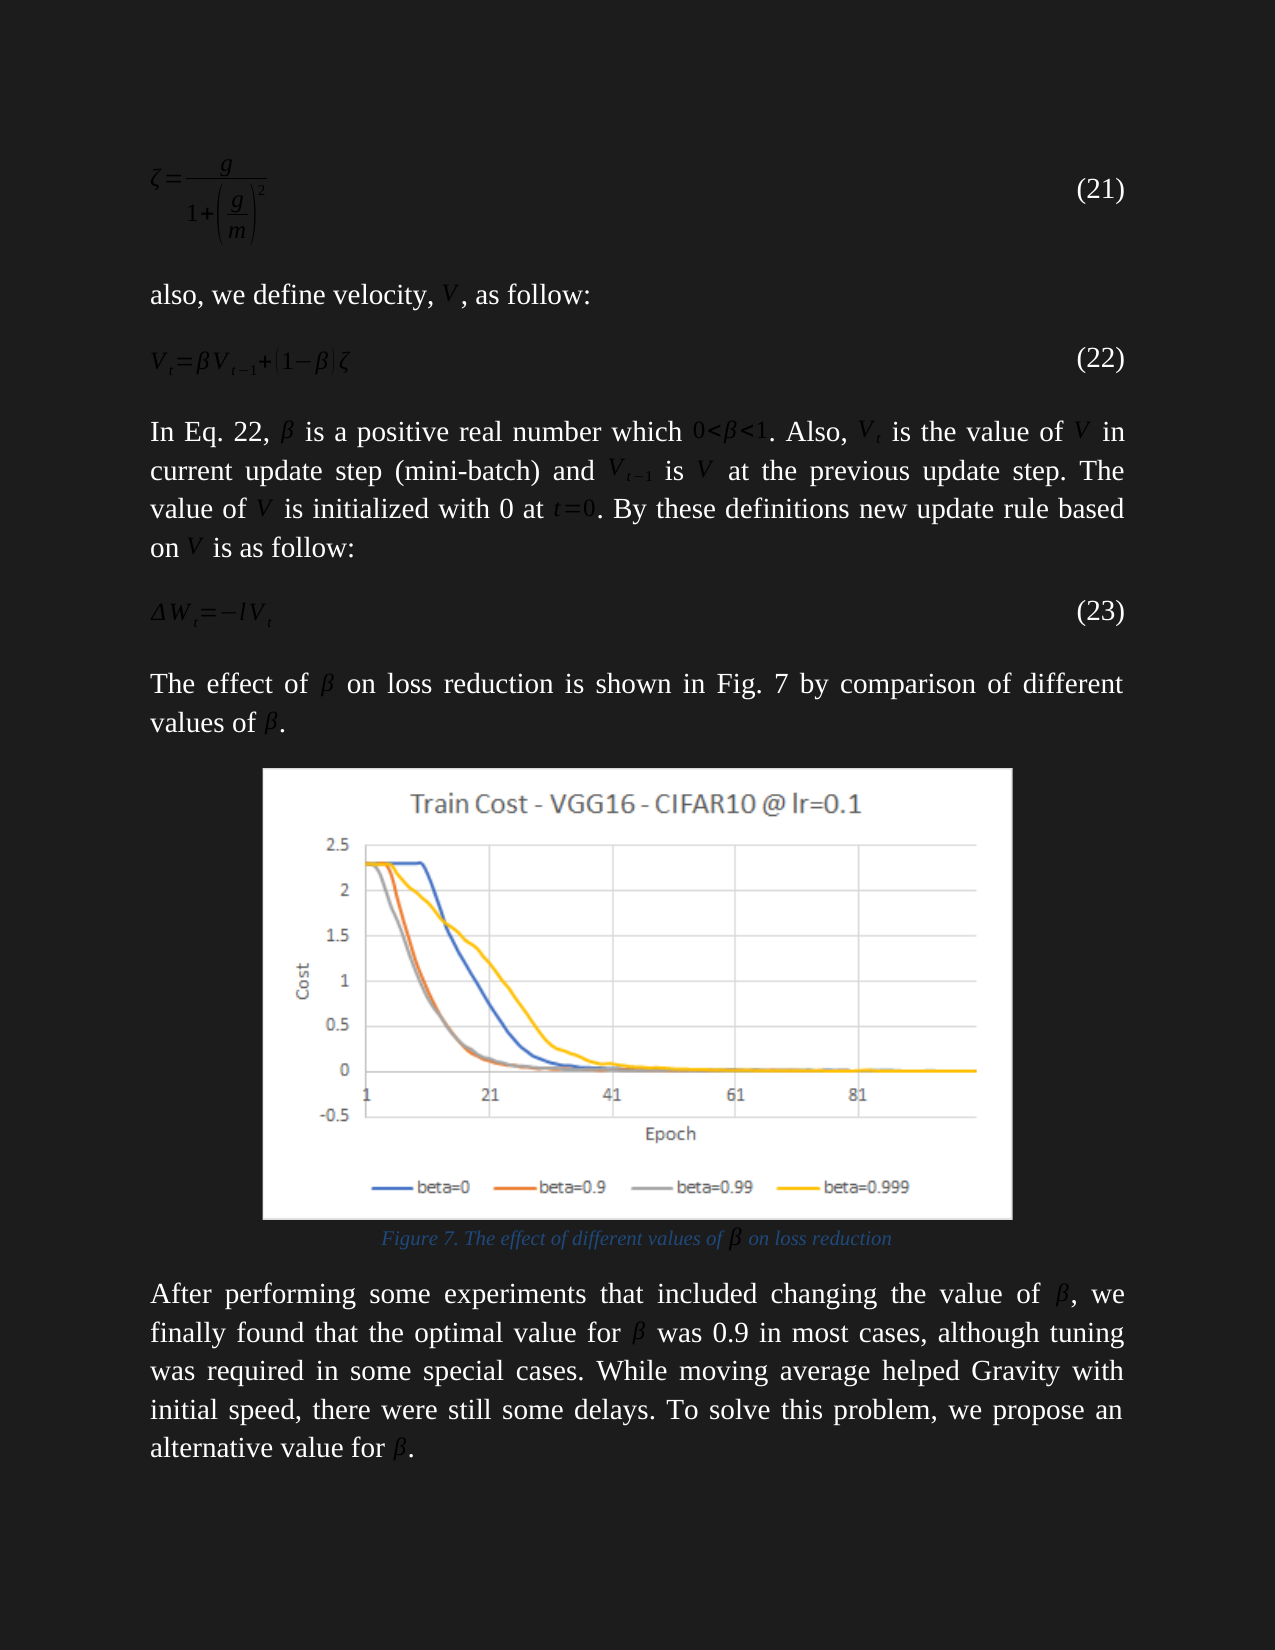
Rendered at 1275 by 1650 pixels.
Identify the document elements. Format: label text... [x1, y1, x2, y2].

text (22) [150, 340, 1125, 384]
text also, we define velocity, , as follow: [150, 277, 1125, 310]
text (21) [150, 150, 1125, 247]
picture [262, 768, 1013, 1220]
text Figure 7. The effect of different values of on loss reduction [150, 1224, 1125, 1251]
text In Eq. 22, is a positive real number which . Also, is the value of in current update step (mini-batch) and is at the previous update step. The value of is initialized with 0 at . By these definitions new update rule based on is as follow: [150, 414, 1125, 563]
text The effect of on loss reduction is shown in Fig. 7 by comparison of different values of . [150, 666, 1125, 738]
text (23) [150, 593, 1125, 636]
text After performing some experiments that included changing the value of , we finally found that the optimal value for was 0.9 in most cases, although tuning was required in some special cases. While moving average helped Gravity with initial speed, there were still some delays. To solve this problem, we propose an alternative value for . [150, 1276, 1125, 1464]
